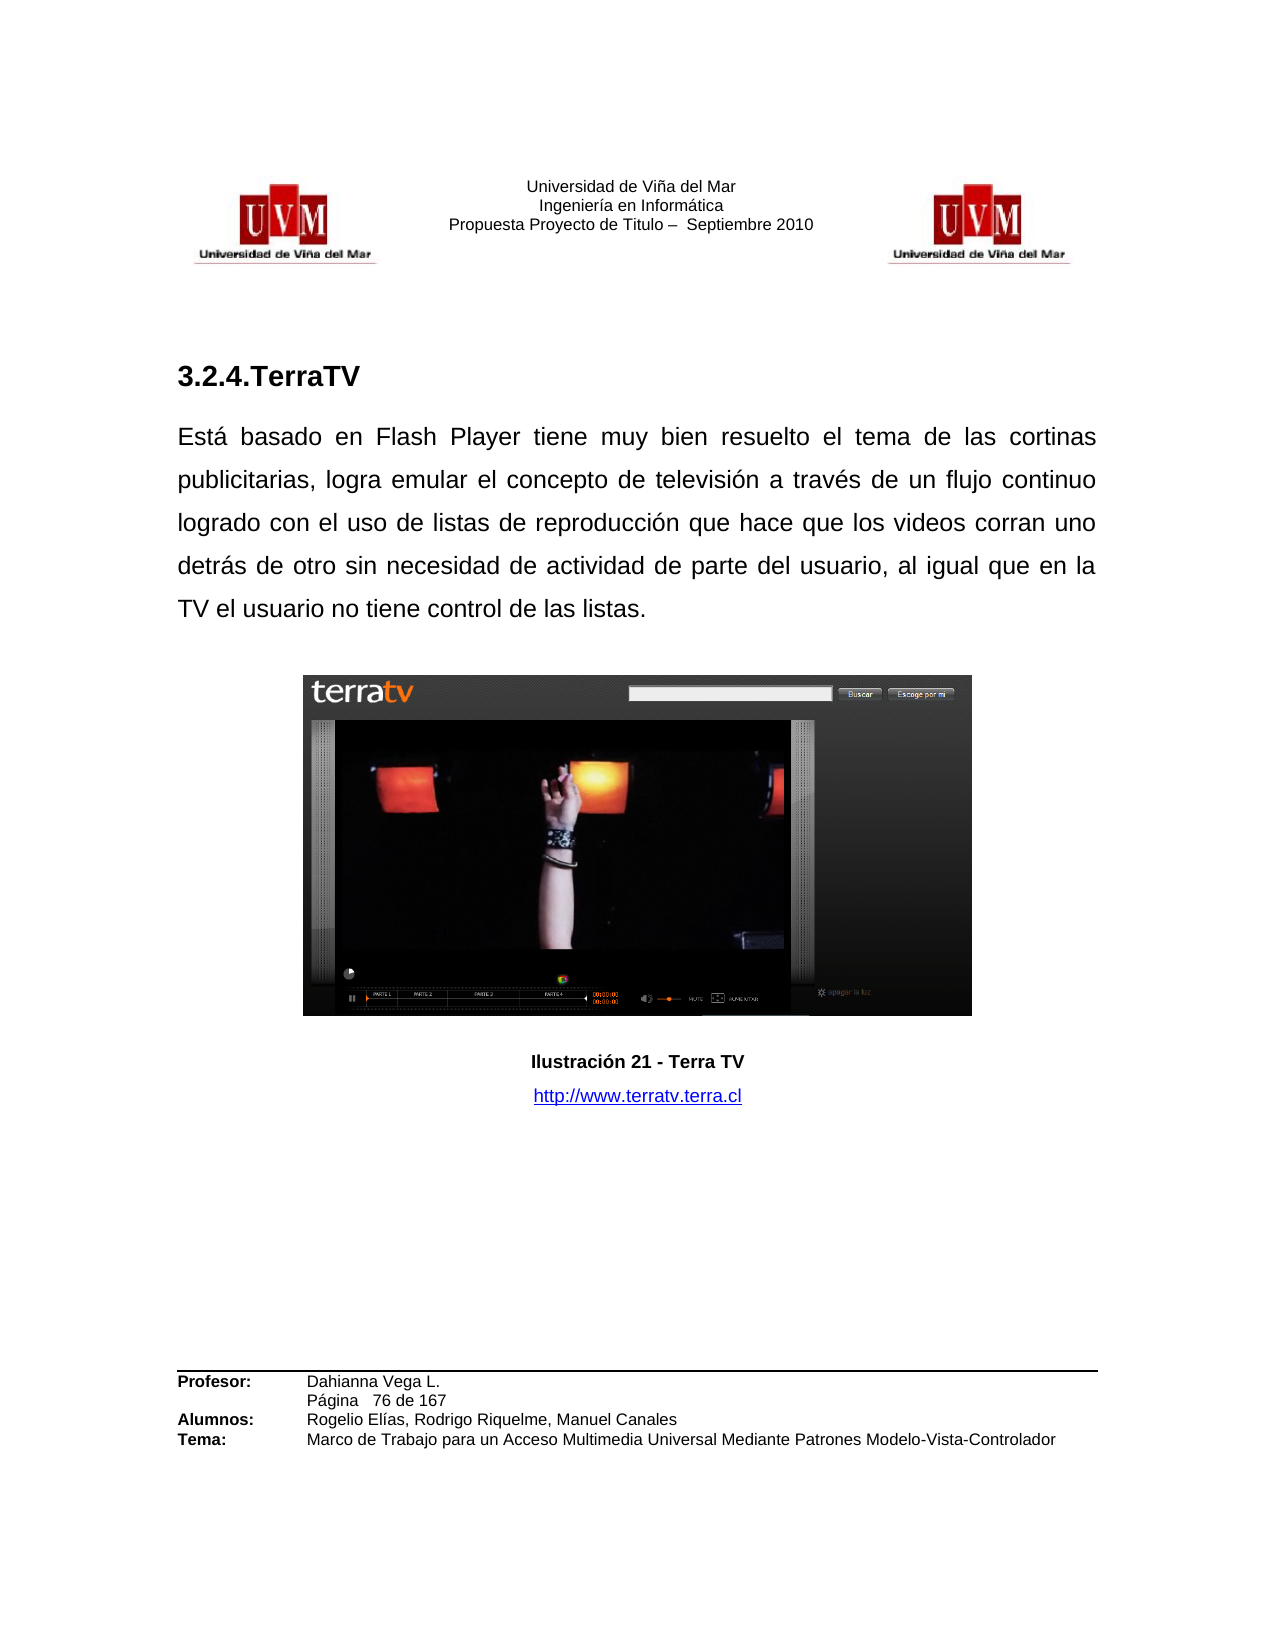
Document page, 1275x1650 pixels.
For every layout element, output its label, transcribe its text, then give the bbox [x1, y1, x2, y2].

picture [177, 176, 390, 267]
picture [303, 658, 972, 1016]
picture [871, 176, 1084, 267]
text Ilustración 21 - Terra TV [177, 1051, 1098, 1073]
text Está basado en Flash Player tiene muy bien resuelto el tema de las cortinas publicitarias, logra emular el concepto de televisión a través de un flujo continuo logrado con el uso de listas de reproducción que hace que los videos corran uno detrás de otro sin necesidad de actividad de parte del usuario, al igual que en la TV el usuario no tiene control de las listas. [177, 422, 1098, 623]
subtitle 3.2.4.TerraTV [177, 359, 1098, 392]
text http://www.terratv.terra.cl [177, 1085, 1098, 1107]
